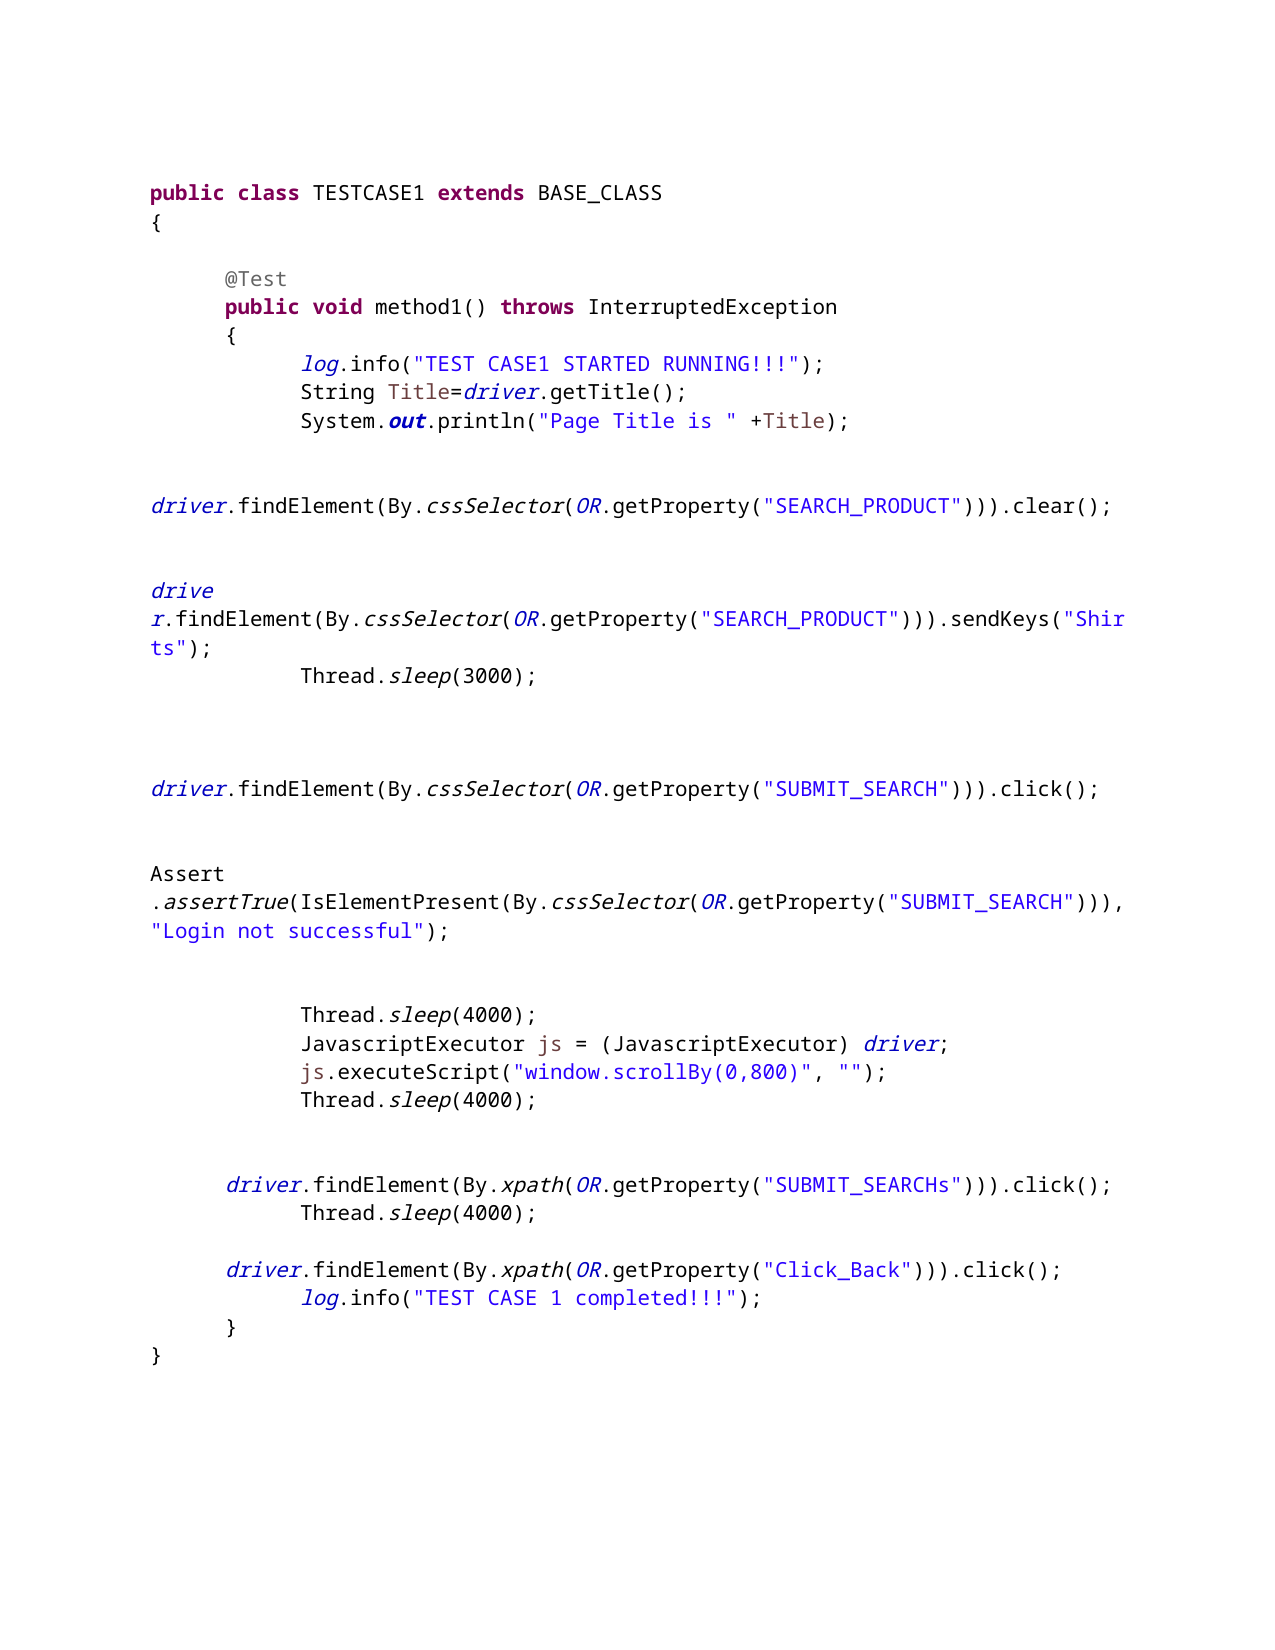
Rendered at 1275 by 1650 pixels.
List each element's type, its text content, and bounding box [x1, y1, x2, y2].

text Assert.assertTrue(IsElementPresent(By.cssSelector(OR.getProperty("SUBMIT_SEARCH"))),"Login not successful"); [150, 802, 1125, 944]
text JavascriptExecutor js = (JavascriptExecutor) driver; [150, 1029, 1125, 1057]
text public class TESTCASE1 extends BASE_CLASS [150, 178, 1125, 207]
text @Test [150, 264, 1125, 292]
text Thread.sleep(4000); [150, 1000, 1125, 1029]
text js.executeScript("window.scrollBy(0,800)", ""); [150, 1057, 1125, 1086]
text String Title=driver.getTitle(); [150, 377, 1125, 406]
text } [150, 1312, 1125, 1340]
text log.info("TEST CASE1 STARTED RUNNING!!!"); [150, 349, 1125, 377]
text { [150, 321, 1125, 349]
text driver.findElement(By.xpath(OR.getProperty("SUBMIT_SEARCHs"))).click(); [150, 1142, 1125, 1198]
text driver.findElement(By.cssSelector(OR.getProperty("SEARCH_PRODUCT"))).sendKeys("Shirts"); [150, 519, 1125, 661]
text Thread.sleep(3000); [150, 661, 1125, 689]
text public void method1() throws InterruptedException [150, 292, 1125, 321]
text driver.findElement(By.xpath(OR.getProperty("Click_Back"))).click(); [150, 1227, 1125, 1283]
text System.out.println("Page Title is " +Title); [150, 406, 1125, 434]
text { [150, 207, 1125, 235]
text } [150, 1340, 1125, 1369]
text Thread.sleep(4000); [150, 1086, 1125, 1114]
text driver.findElement(By.cssSelector(OR.getProperty("SUBMIT_SEARCH"))).click(); [150, 717, 1125, 802]
text log.info("TEST CASE 1 completed!!!"); [150, 1283, 1125, 1312]
text Thread.sleep(4000); [150, 1198, 1125, 1227]
text driver.findElement(By.cssSelector(OR.getProperty("SEARCH_PRODUCT"))).clear(); [150, 434, 1125, 519]
